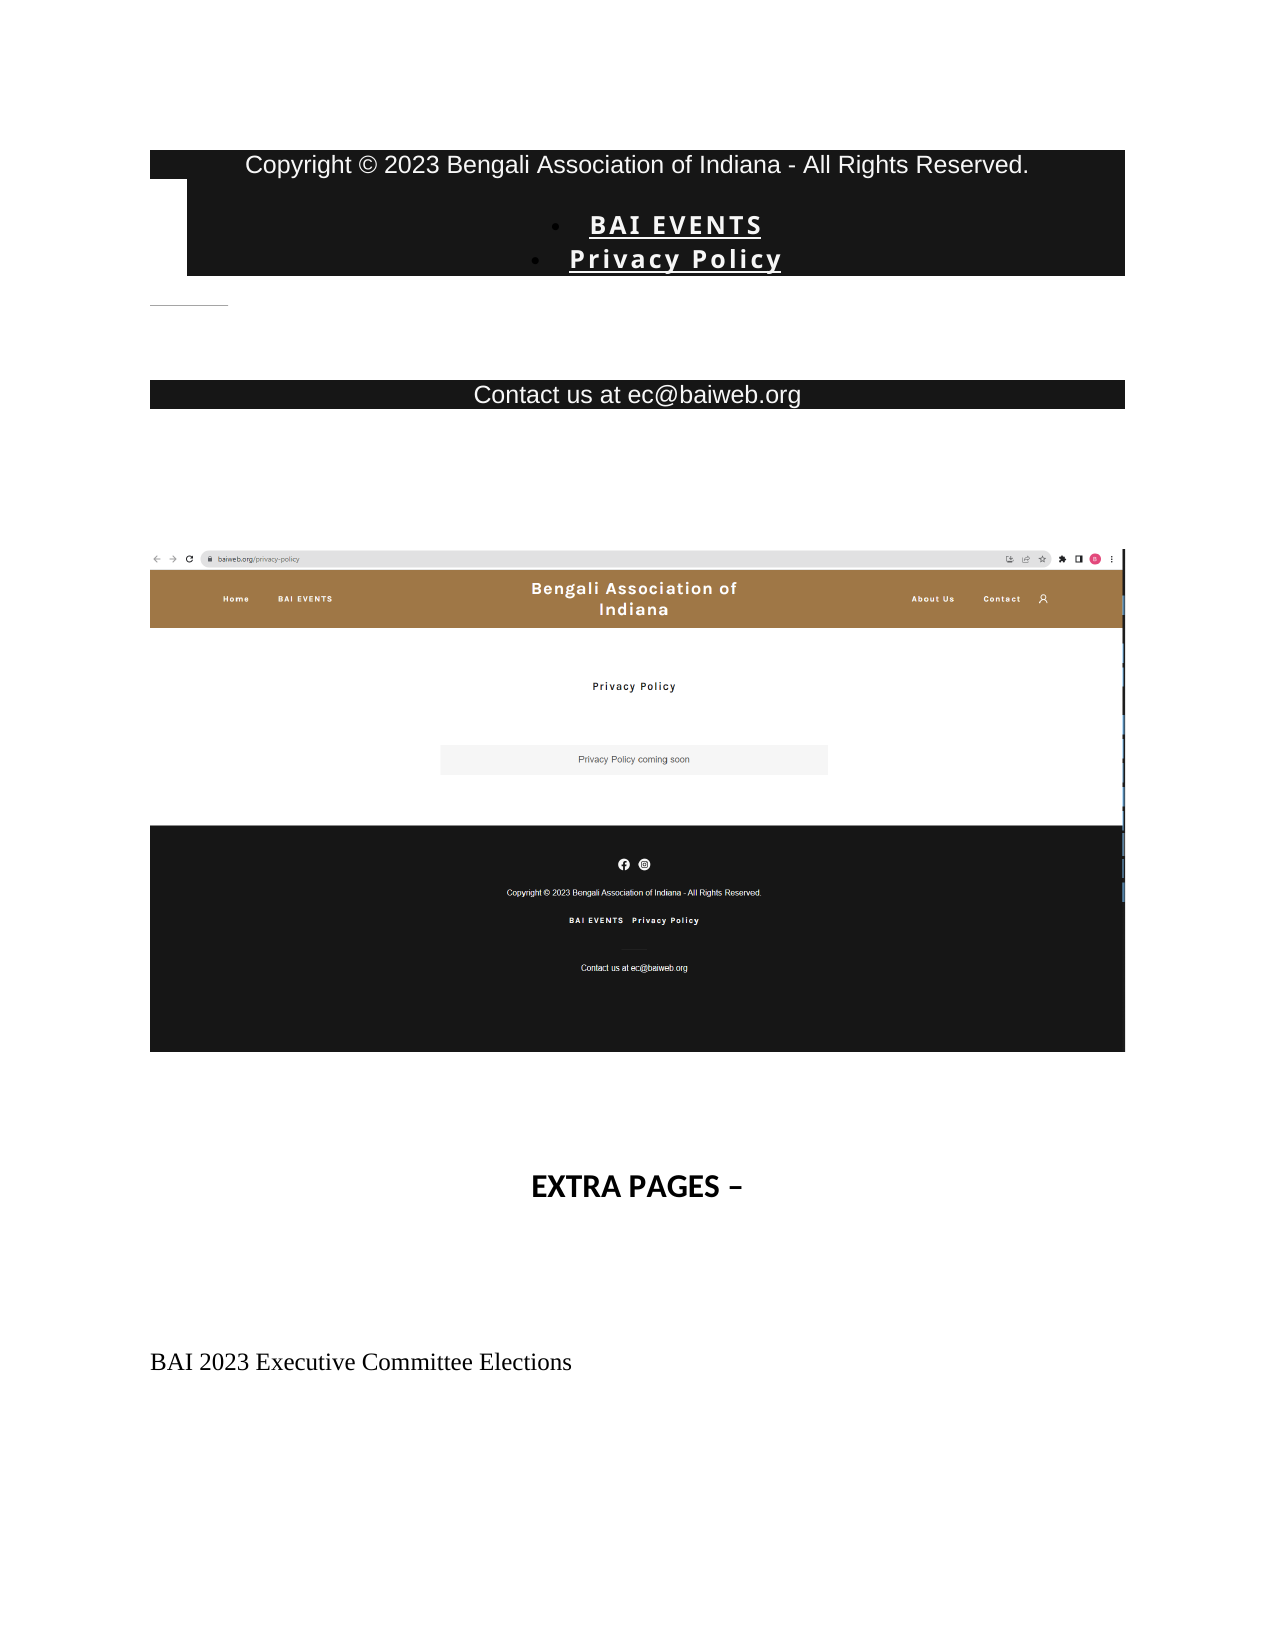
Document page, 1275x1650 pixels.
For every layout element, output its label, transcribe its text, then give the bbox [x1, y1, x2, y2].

text BAI 2023 Executive Committee Elections [150, 1347, 1125, 1375]
list BAI EVENTS [187, 208, 1125, 242]
text Contact us at ec@baiweb.org [150, 380, 1125, 409]
text Copyright © 2023 Bengali Association of Indiana - All Rights Reserved. [150, 150, 1125, 179]
picture [150, 549, 1125, 1052]
list Privacy Policy [187, 242, 1125, 276]
text EXTRA PAGES – [150, 1165, 1125, 1205]
